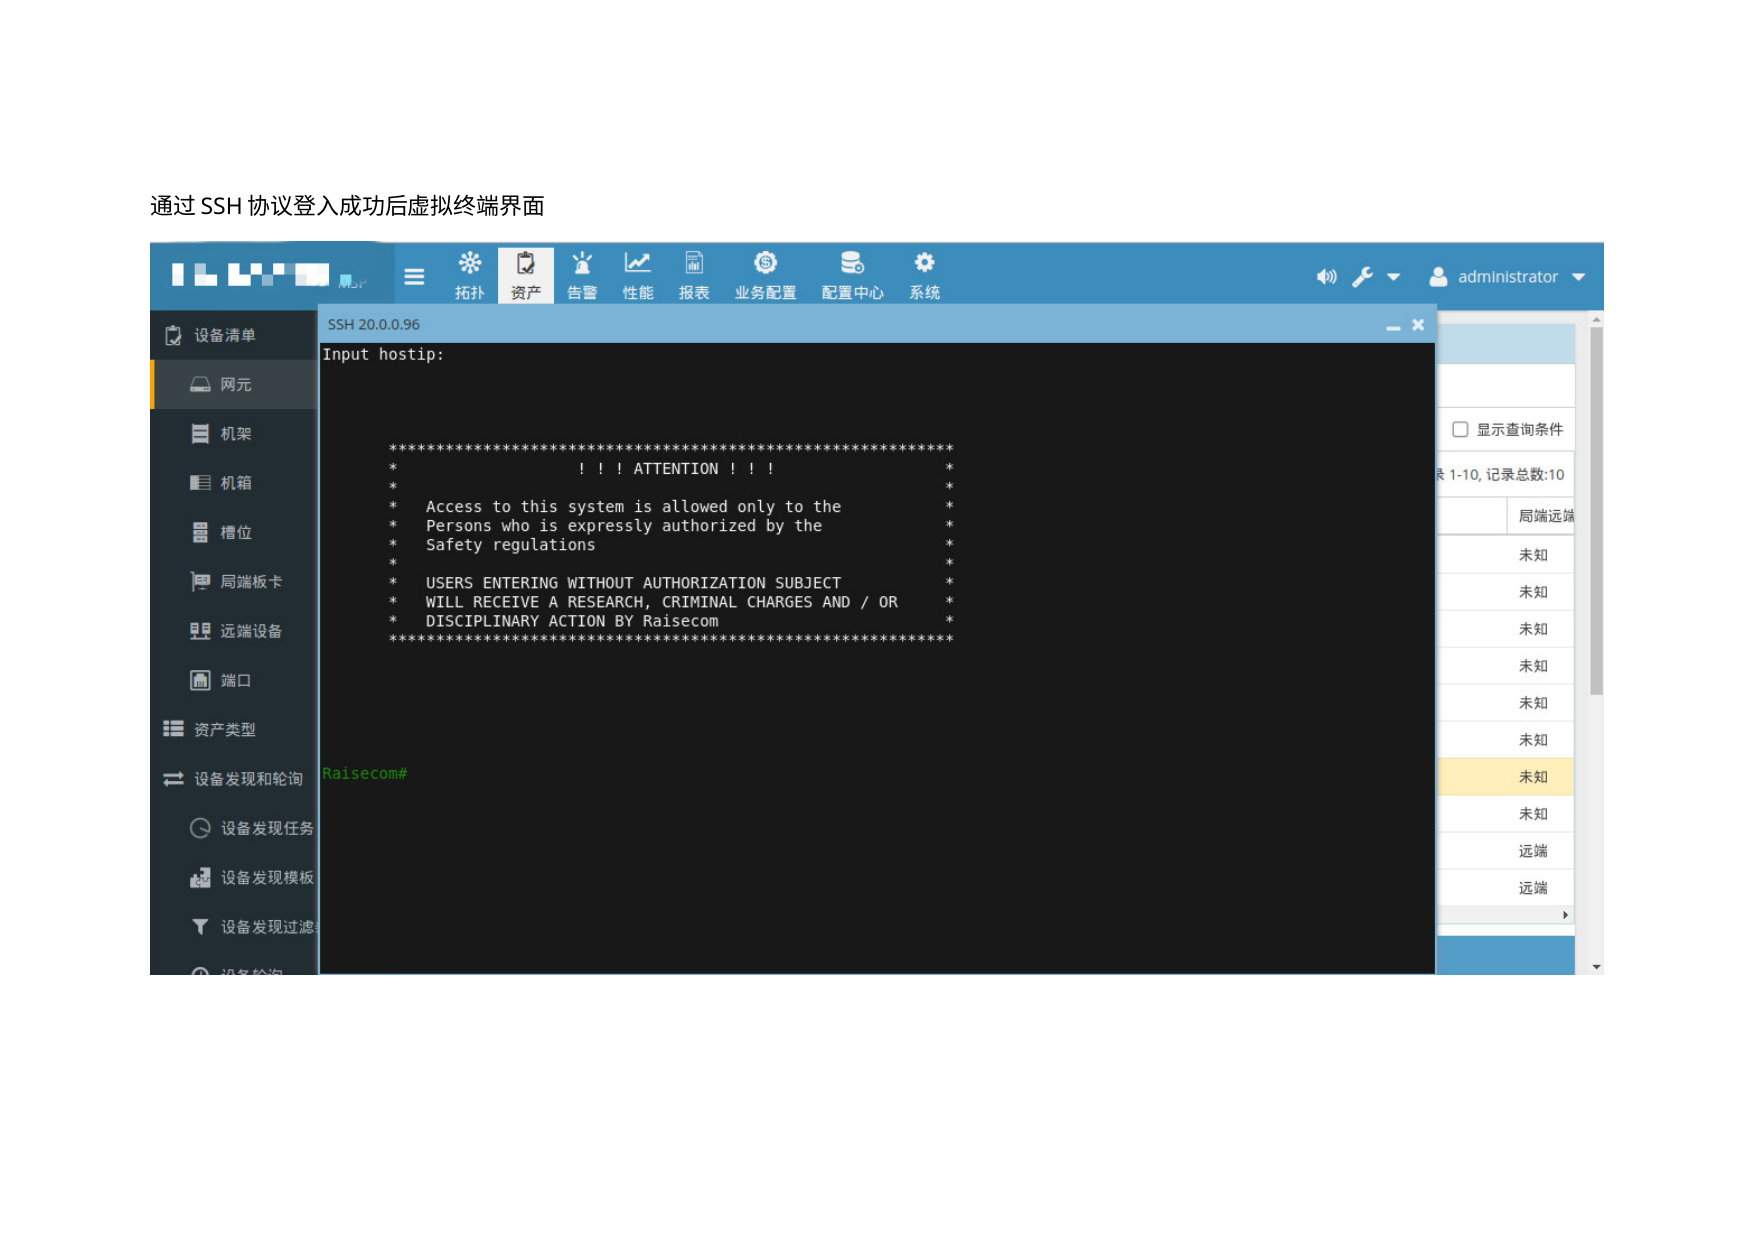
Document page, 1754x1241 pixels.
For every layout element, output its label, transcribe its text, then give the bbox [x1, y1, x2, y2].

text 通过SSH协议登入成功后虚拟终端界面 [150, 187, 1604, 221]
picture [150, 241, 1604, 975]
